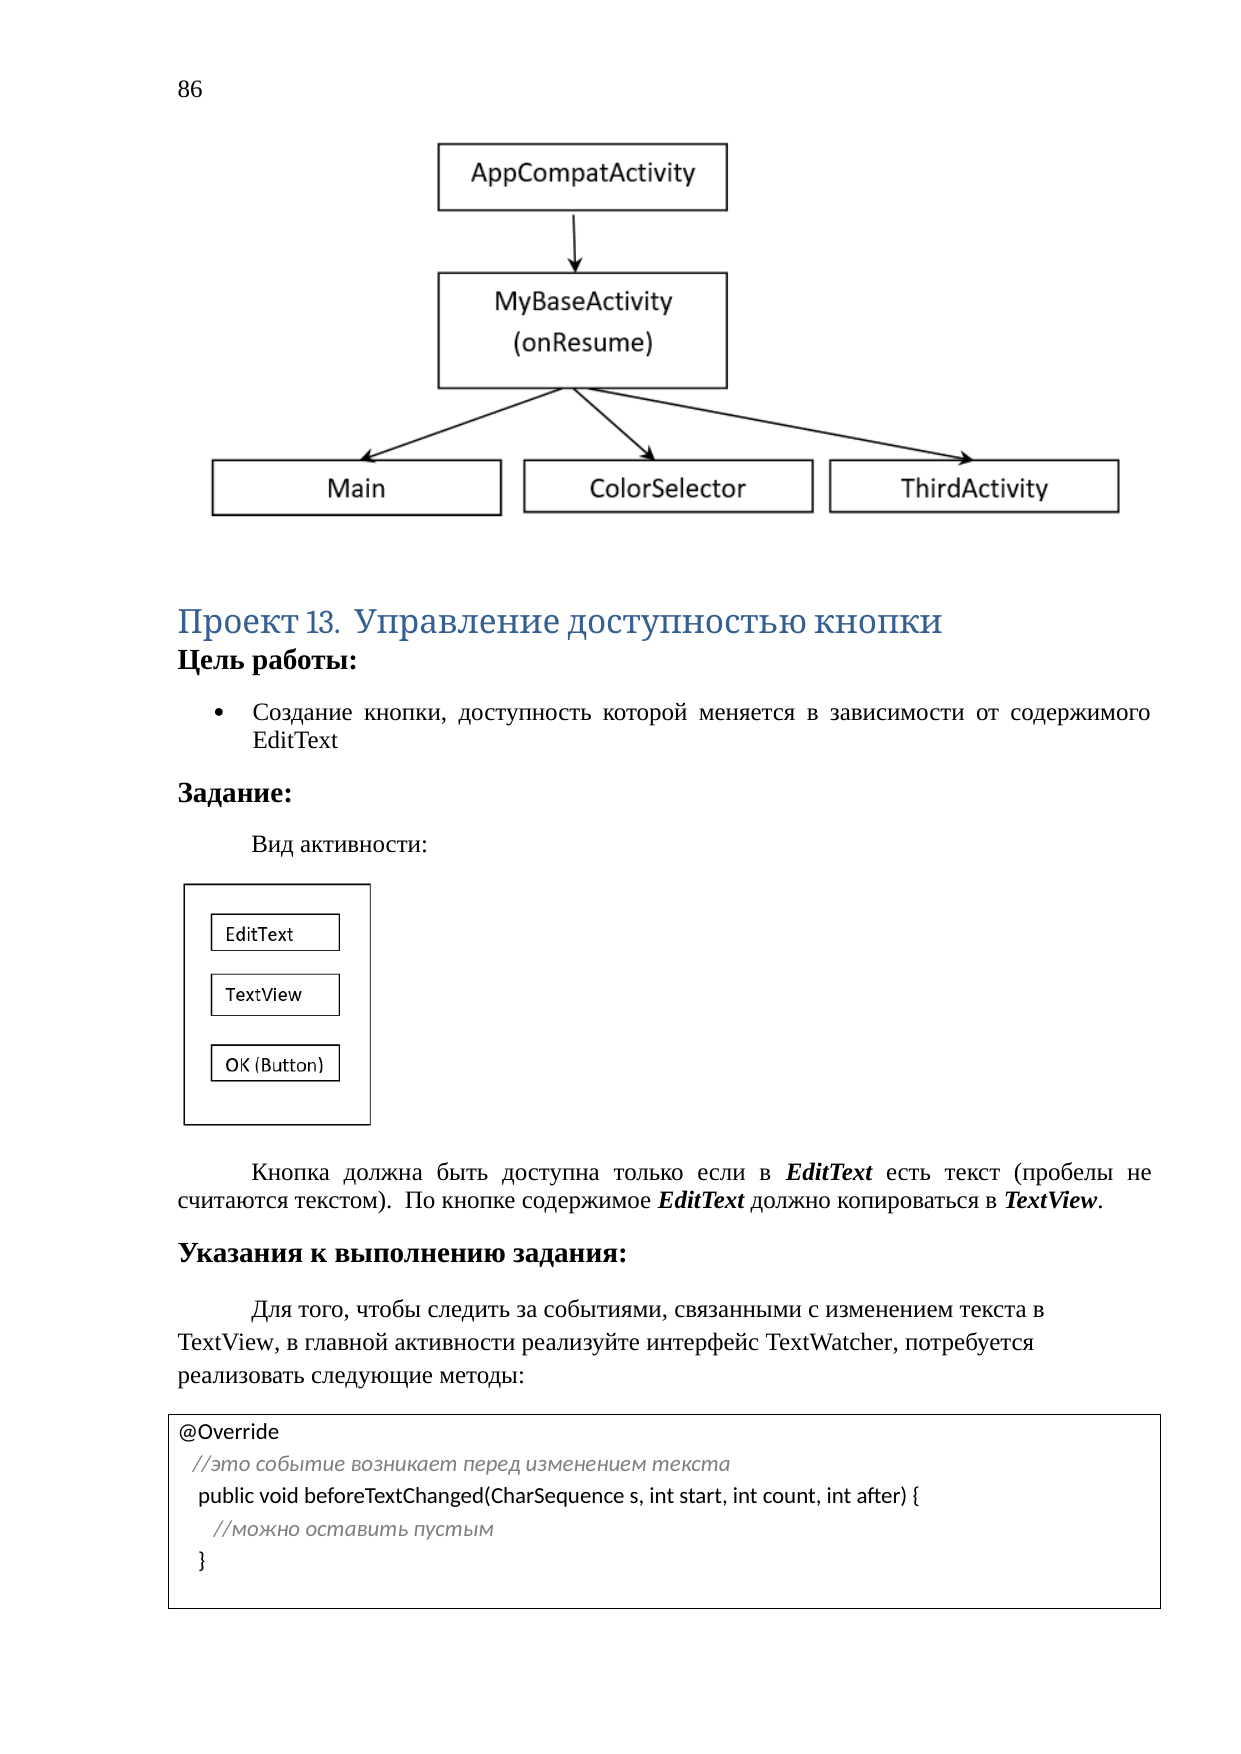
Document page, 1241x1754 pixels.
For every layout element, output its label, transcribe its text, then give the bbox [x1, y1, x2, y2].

text public void beforeTextChanged(CharSequence s, int start, int count, int after) { [169, 1478, 1160, 1510]
text } [169, 1543, 1160, 1574]
picture [177, 118, 1152, 530]
text @Override [169, 1415, 1160, 1445]
text Кнопка должна быть доступна только если в EditText есть текст (пробелы не считаются текстом). По кнопке содержимое EditText должно копироваться в TextView. [177, 1157, 1152, 1214]
text Указания к выполнению задания: [177, 1235, 1152, 1268]
text Цель работы: [177, 642, 1152, 676]
text Для того, чтобы следить за событиями, связанными с изменением текста в TextView, в главной активности реализуйте интерфейс TextWatcher, потребуется реализовать следующие методы: [177, 1294, 1152, 1389]
text Вид активности: [177, 829, 1152, 858]
text Задание: [177, 775, 1152, 808]
subtitle Проект 13. Управление доступностью кнопки [177, 604, 1152, 642]
text //это событие возникает перед изменением текста [169, 1446, 1160, 1477]
list Создание кнопки, доступность которой меняется в зависимости от содержимого EditText [215, 697, 1152, 754]
text //можно оставить пустым [169, 1511, 1160, 1542]
picture [177, 878, 379, 1136]
